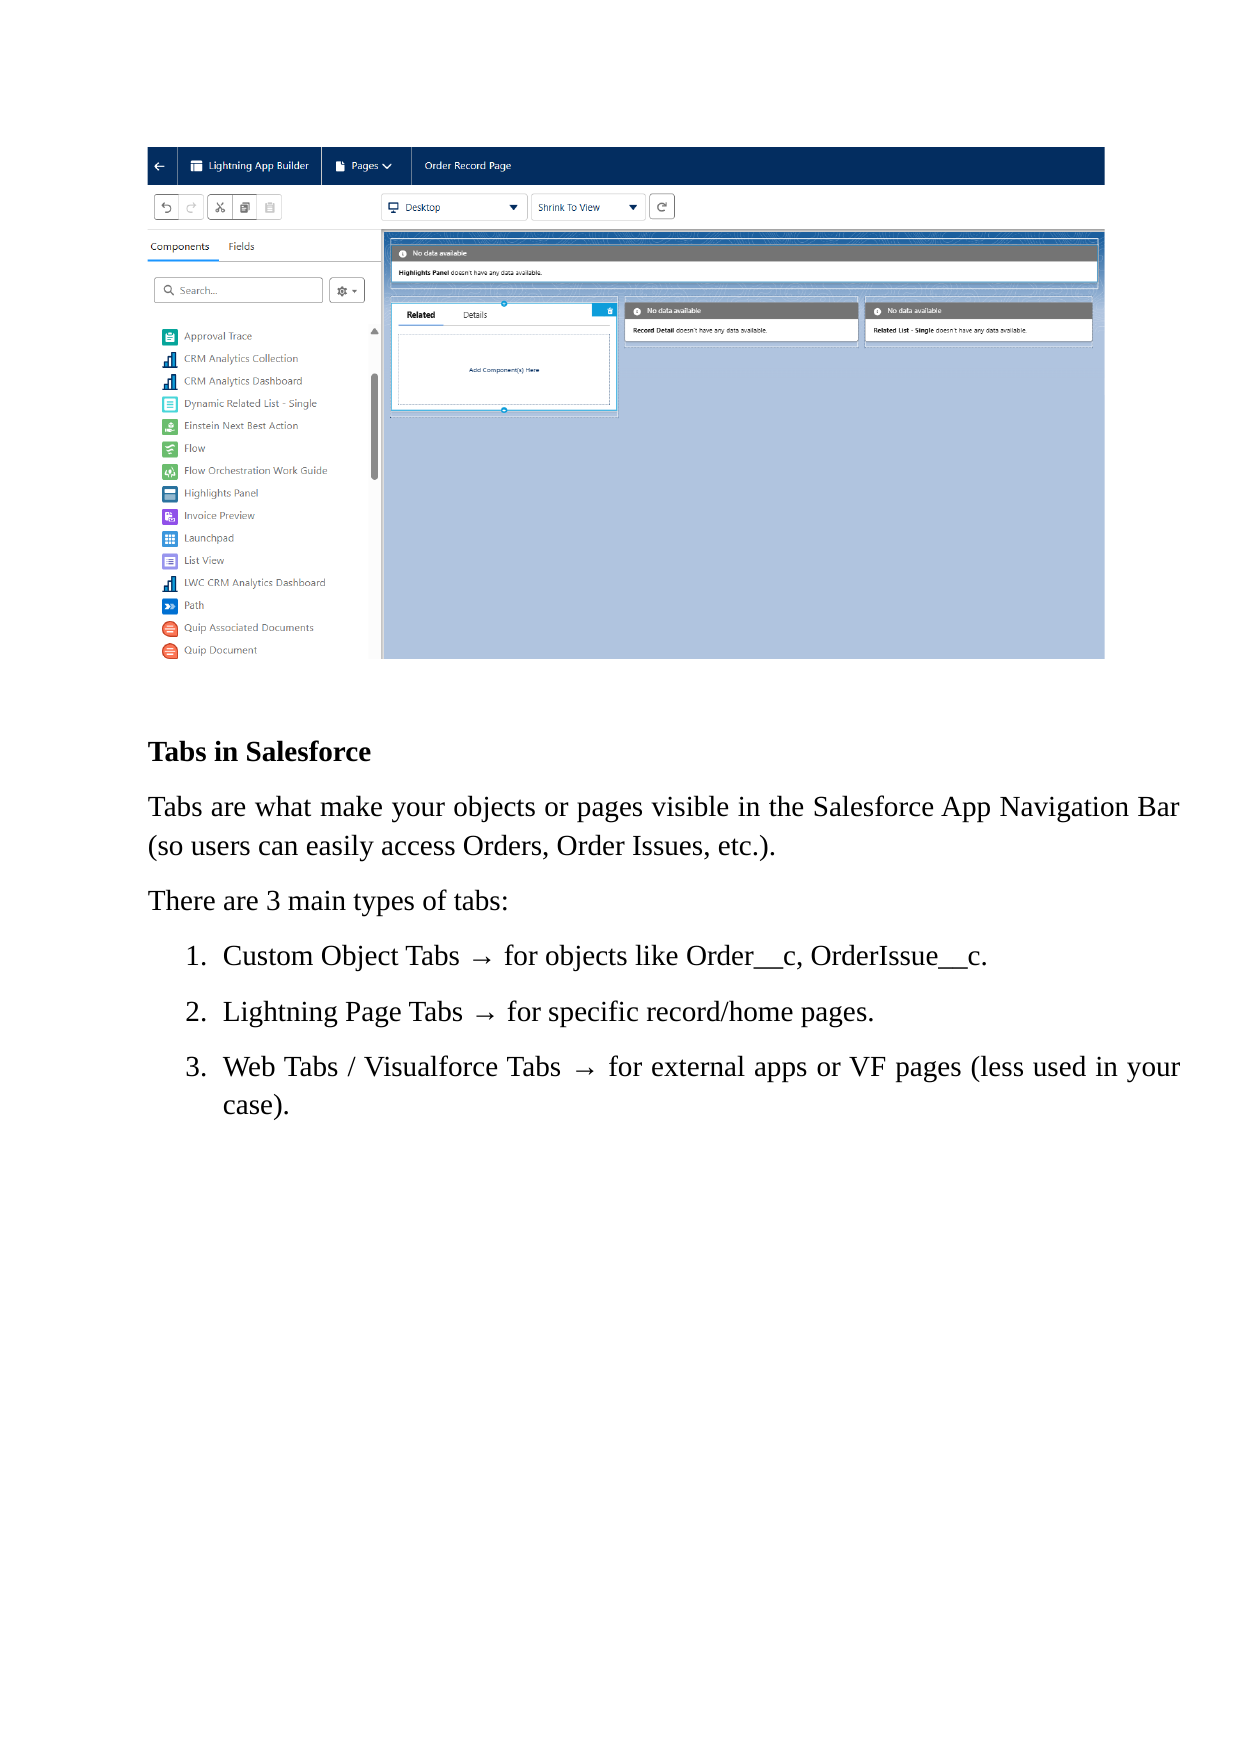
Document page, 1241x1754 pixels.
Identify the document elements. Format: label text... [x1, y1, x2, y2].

list Lightning Page Tabs → for specific record/home pages. [185, 994, 1181, 1027]
text Tabs in Salesforce [148, 734, 1181, 768]
list Web Tabs / Visualforce Tabs → for external apps or VF pages (less used in your case). [185, 1049, 1181, 1121]
list Custom Object Tabs → for objects like Order__c, OrderIssue__c. [185, 938, 1181, 972]
text Tabs are what make your objects or pages visible in the Salesforce App Navigation Bar (so users can easily access Orders, Order Issues, etc.). [148, 789, 1181, 862]
text There are 3 main types of tabs: [148, 883, 1181, 917]
picture [147, 147, 1105, 659]
